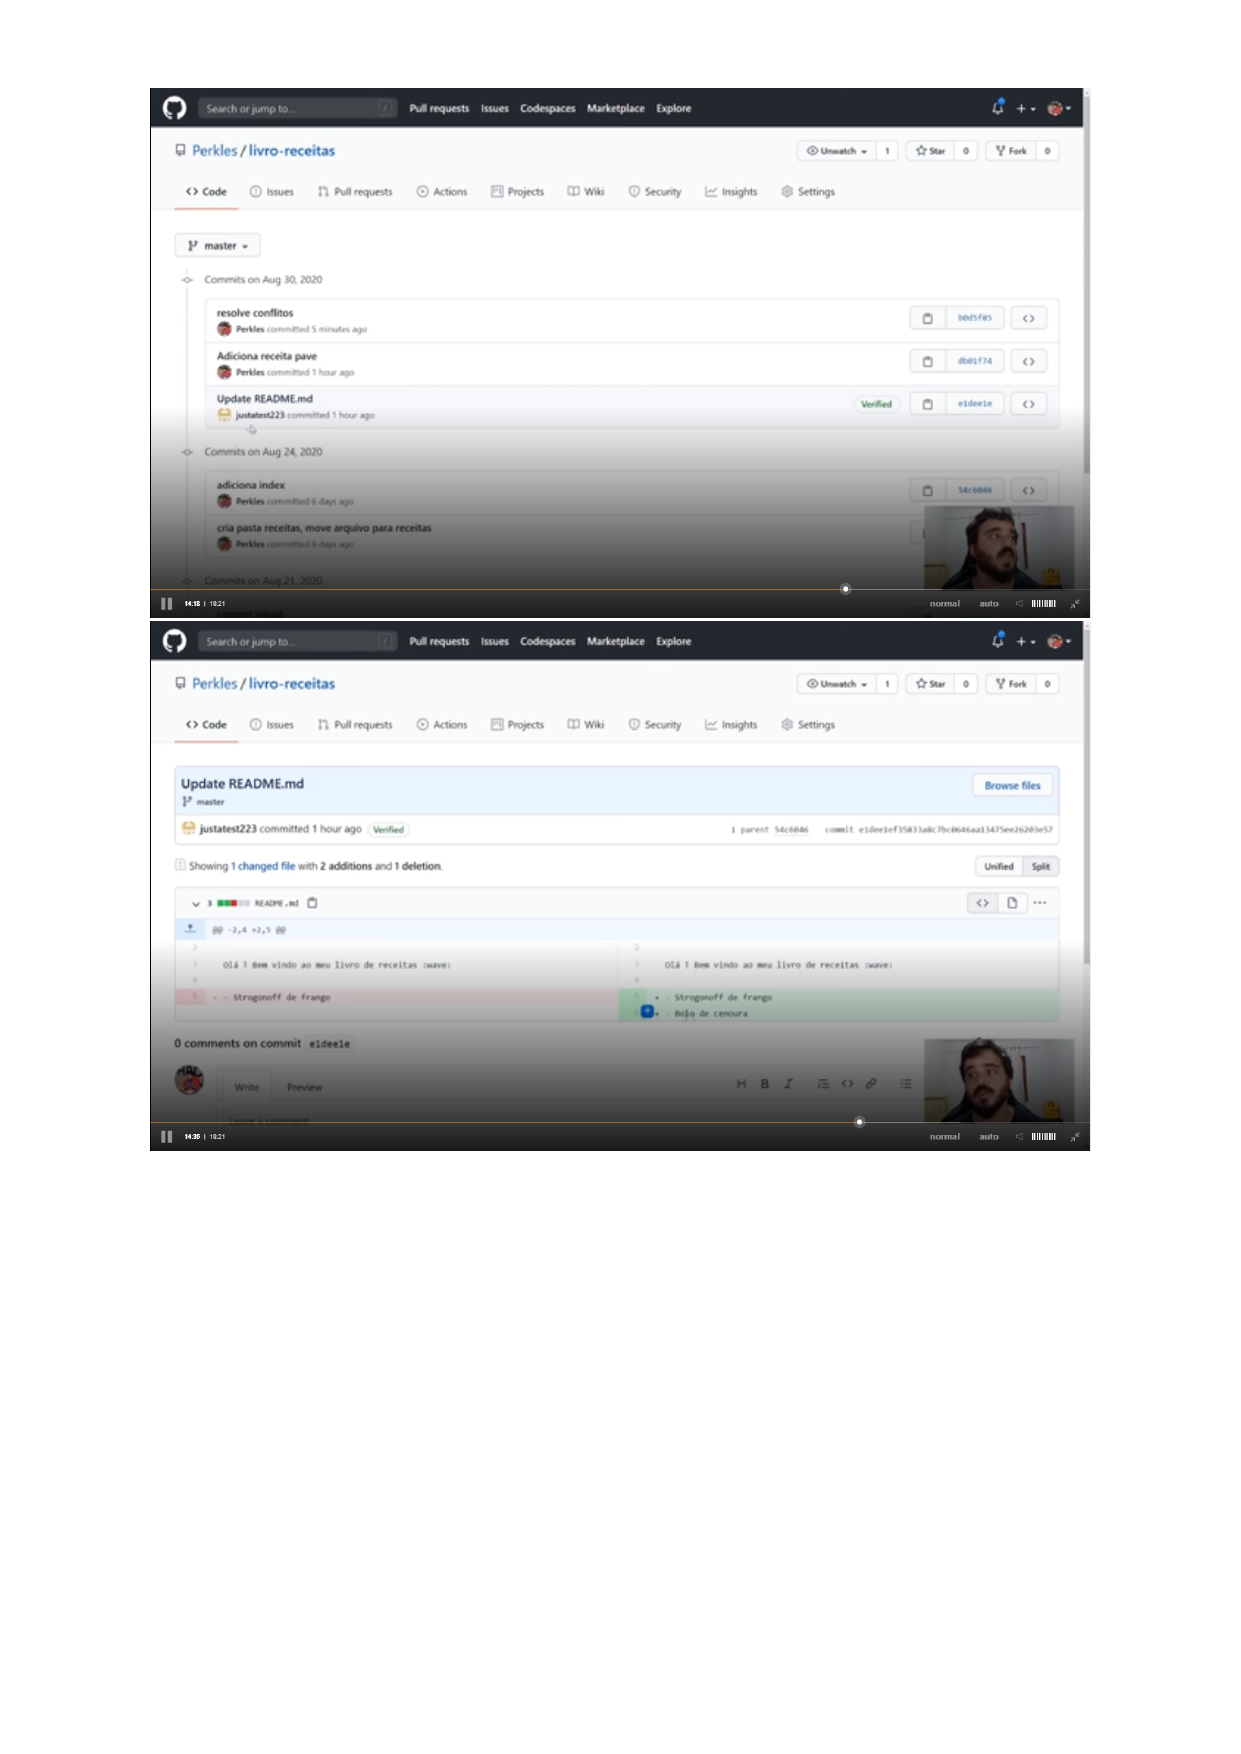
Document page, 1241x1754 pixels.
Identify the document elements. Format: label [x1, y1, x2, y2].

picture [150, 88, 1091, 618]
picture [150, 621, 1091, 1151]
